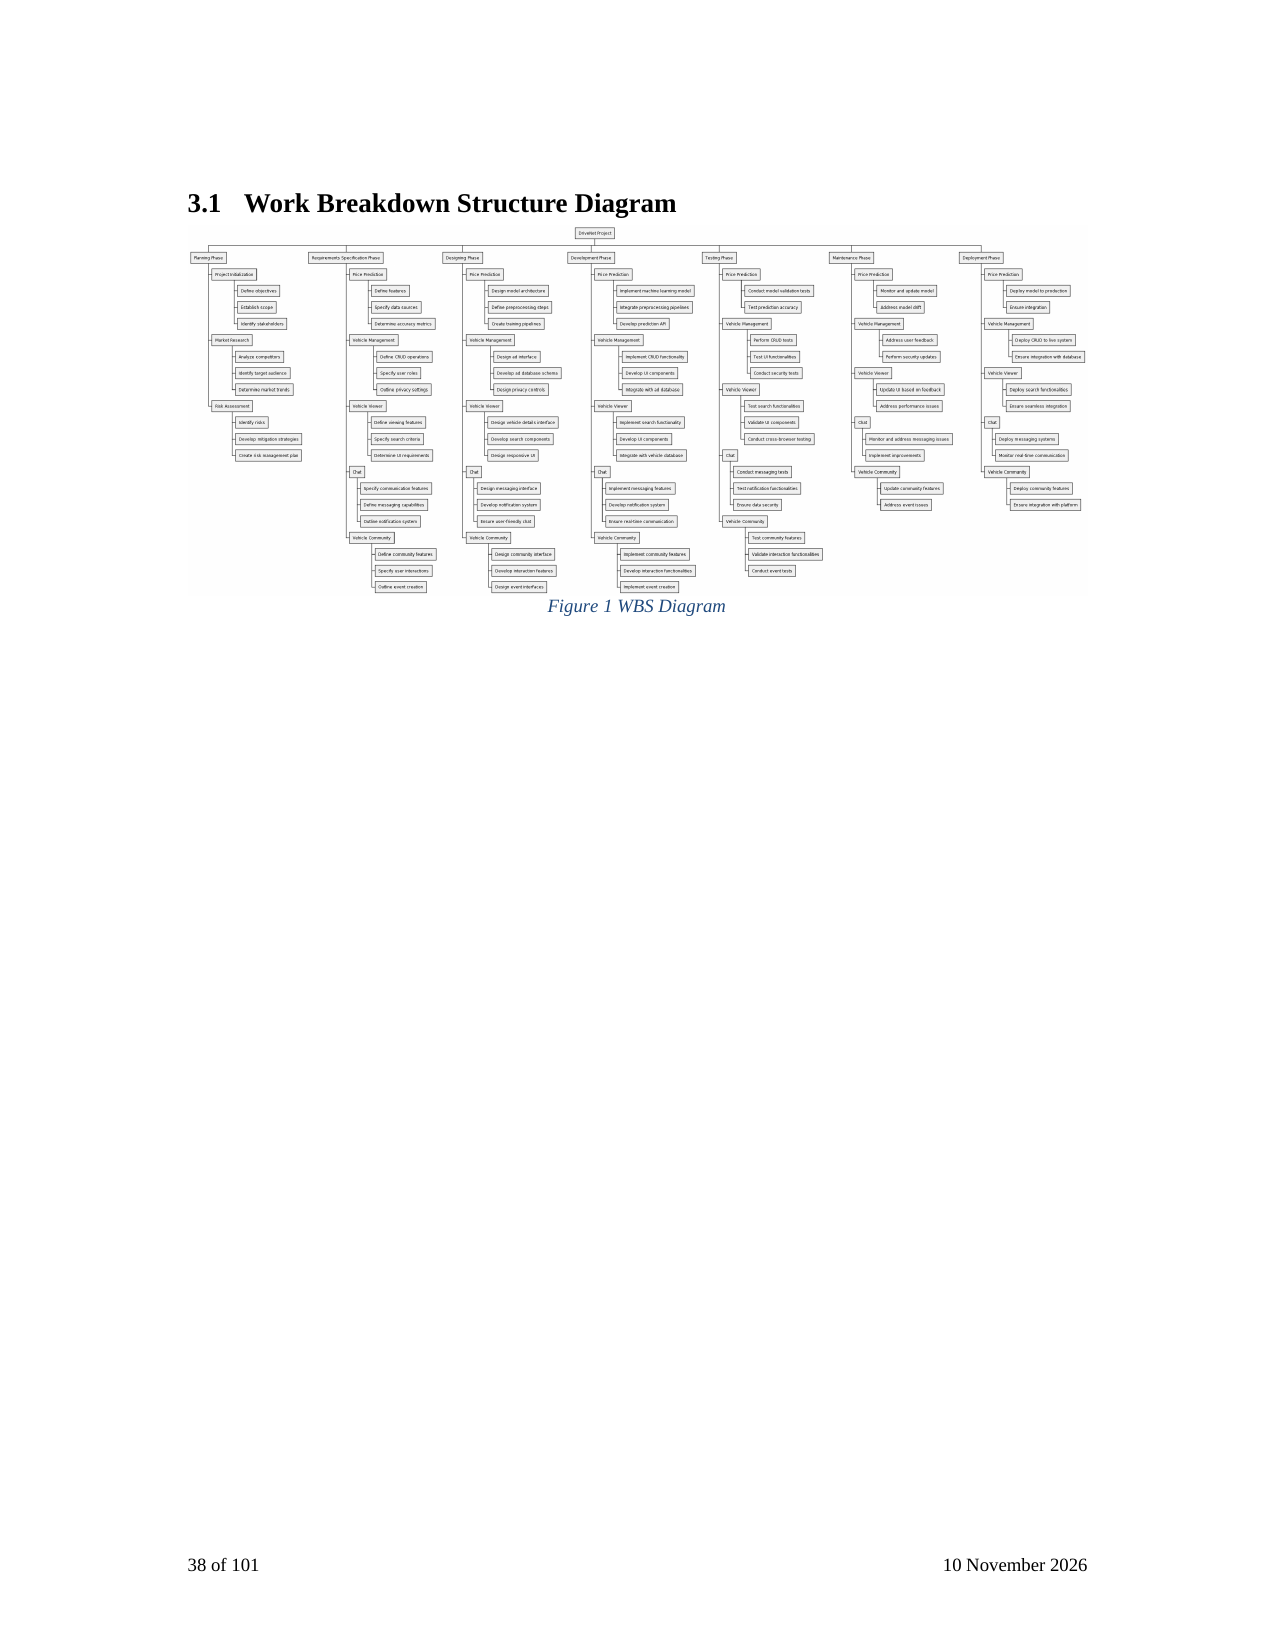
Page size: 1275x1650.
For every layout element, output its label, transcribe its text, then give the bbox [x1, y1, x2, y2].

subtitle Work Breakdown Structure Diagram [187, 187, 1087, 219]
picture [187, 225, 1088, 596]
text Figure 1 WBS Diagram [187, 596, 1087, 617]
